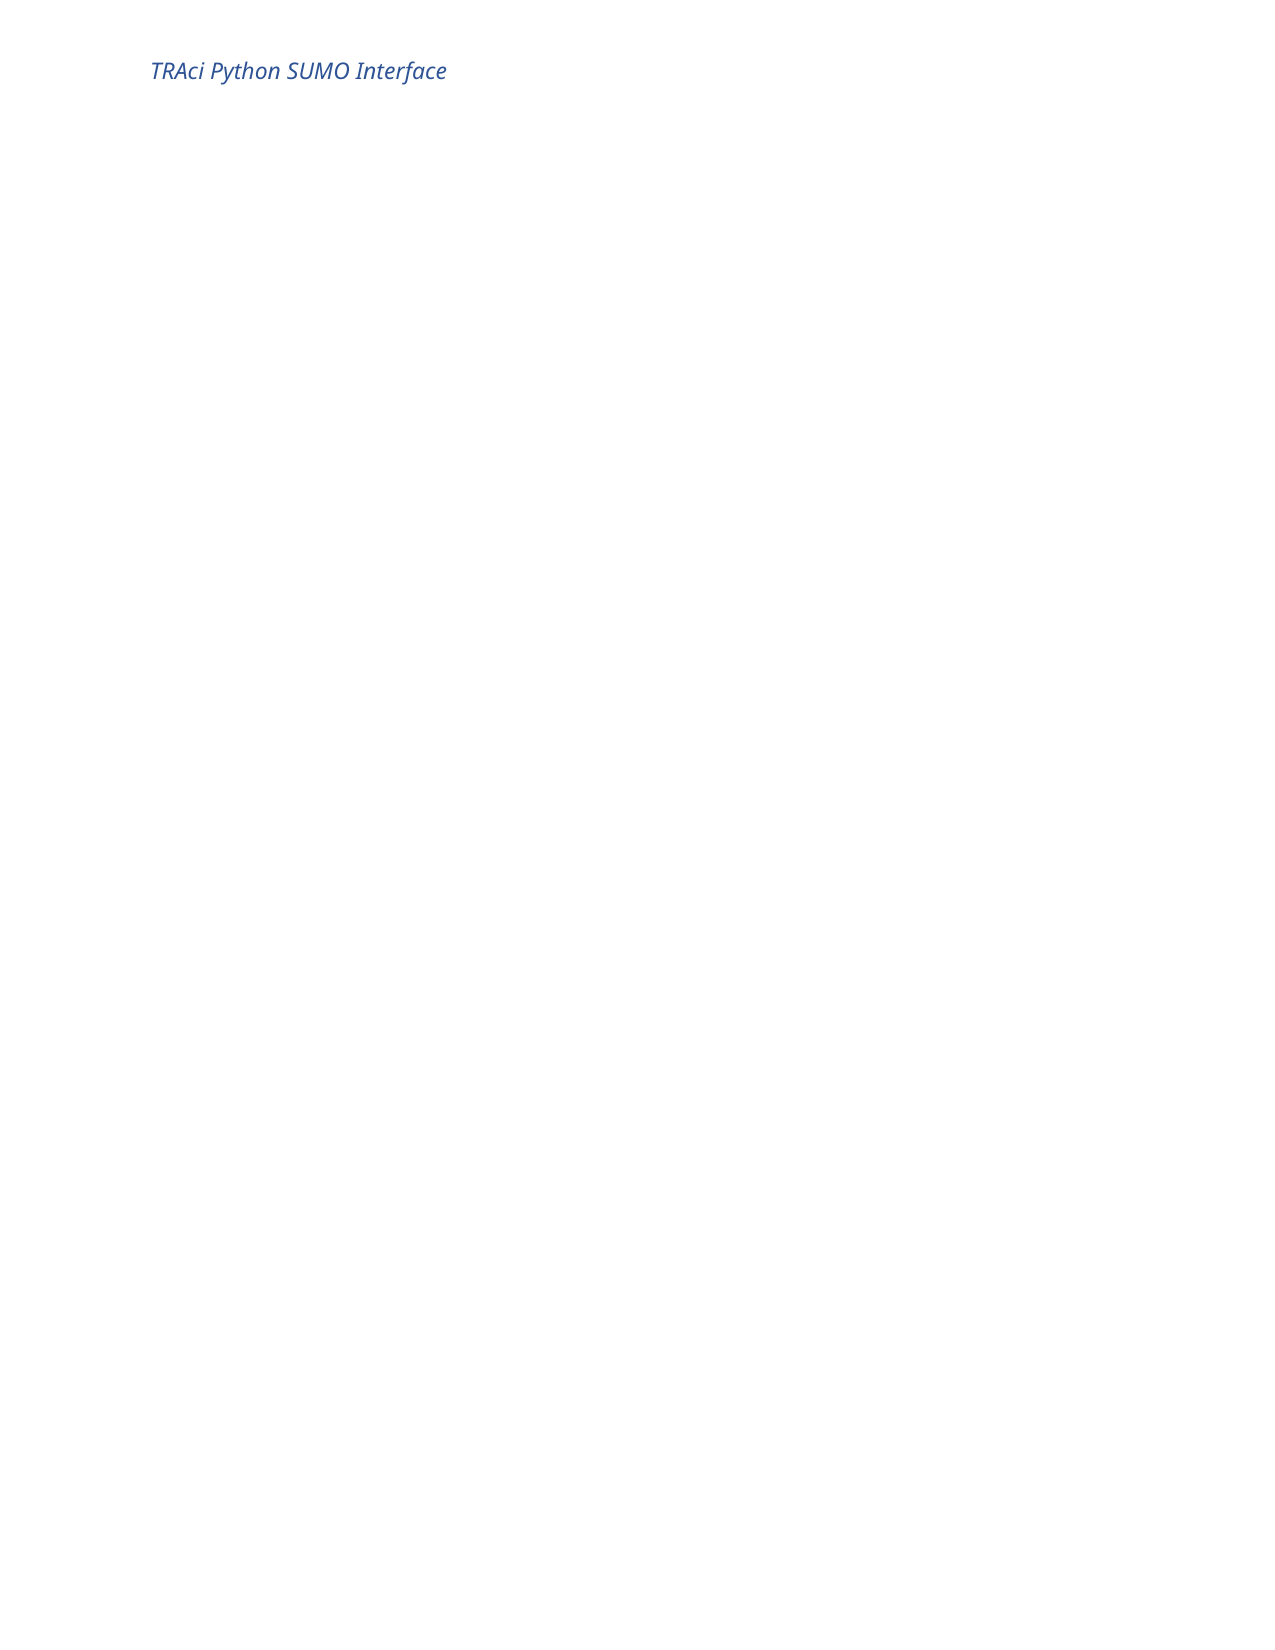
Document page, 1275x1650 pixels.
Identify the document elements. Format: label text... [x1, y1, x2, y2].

text TRAci Python SUMO Interface [150, 55, 1098, 87]
